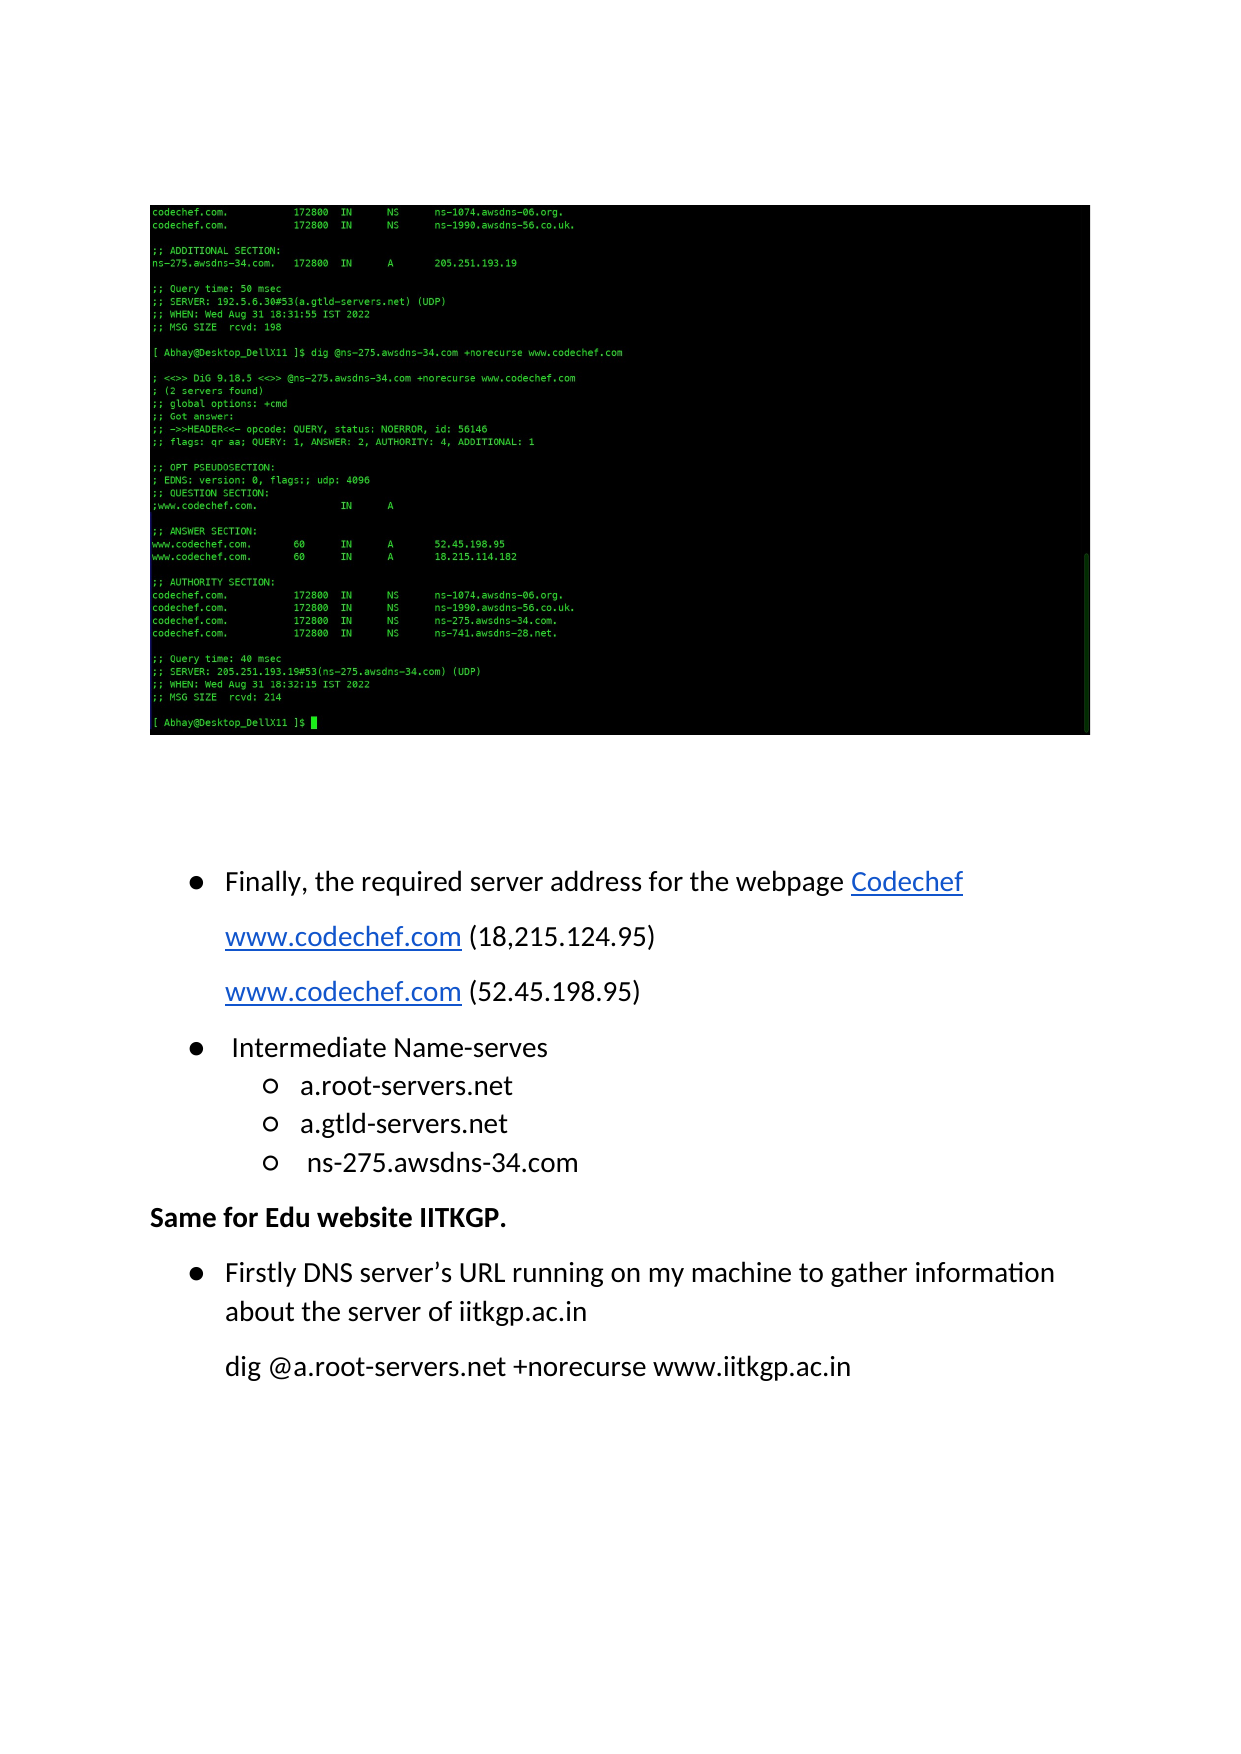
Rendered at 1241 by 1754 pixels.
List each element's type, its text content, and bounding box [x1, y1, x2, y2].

list Firstly DNS server’s URL running on my machine to gather information about the server of iitkgp.ac.in [187, 1254, 1090, 1328]
list a.gtld-servers.net [262, 1106, 1090, 1141]
text www.codechef.com (52.45.198.95) [225, 973, 1090, 1009]
list Finally, the required server address for the webpage Codechef [187, 863, 1090, 899]
text www.codechef.com (18,215.124.95) [225, 918, 1090, 954]
picture [150, 205, 1091, 735]
list Intermediate Name-serves [187, 1029, 1090, 1064]
text dig @a.root-servers.net +norecurse www.iitkgp.ac.in [225, 1348, 1090, 1383]
list ns-275.awsdns-34.com [262, 1144, 1090, 1179]
text Same for Edu website IITKGP. [150, 1199, 1090, 1235]
list a.root-servers.net [262, 1067, 1090, 1103]
